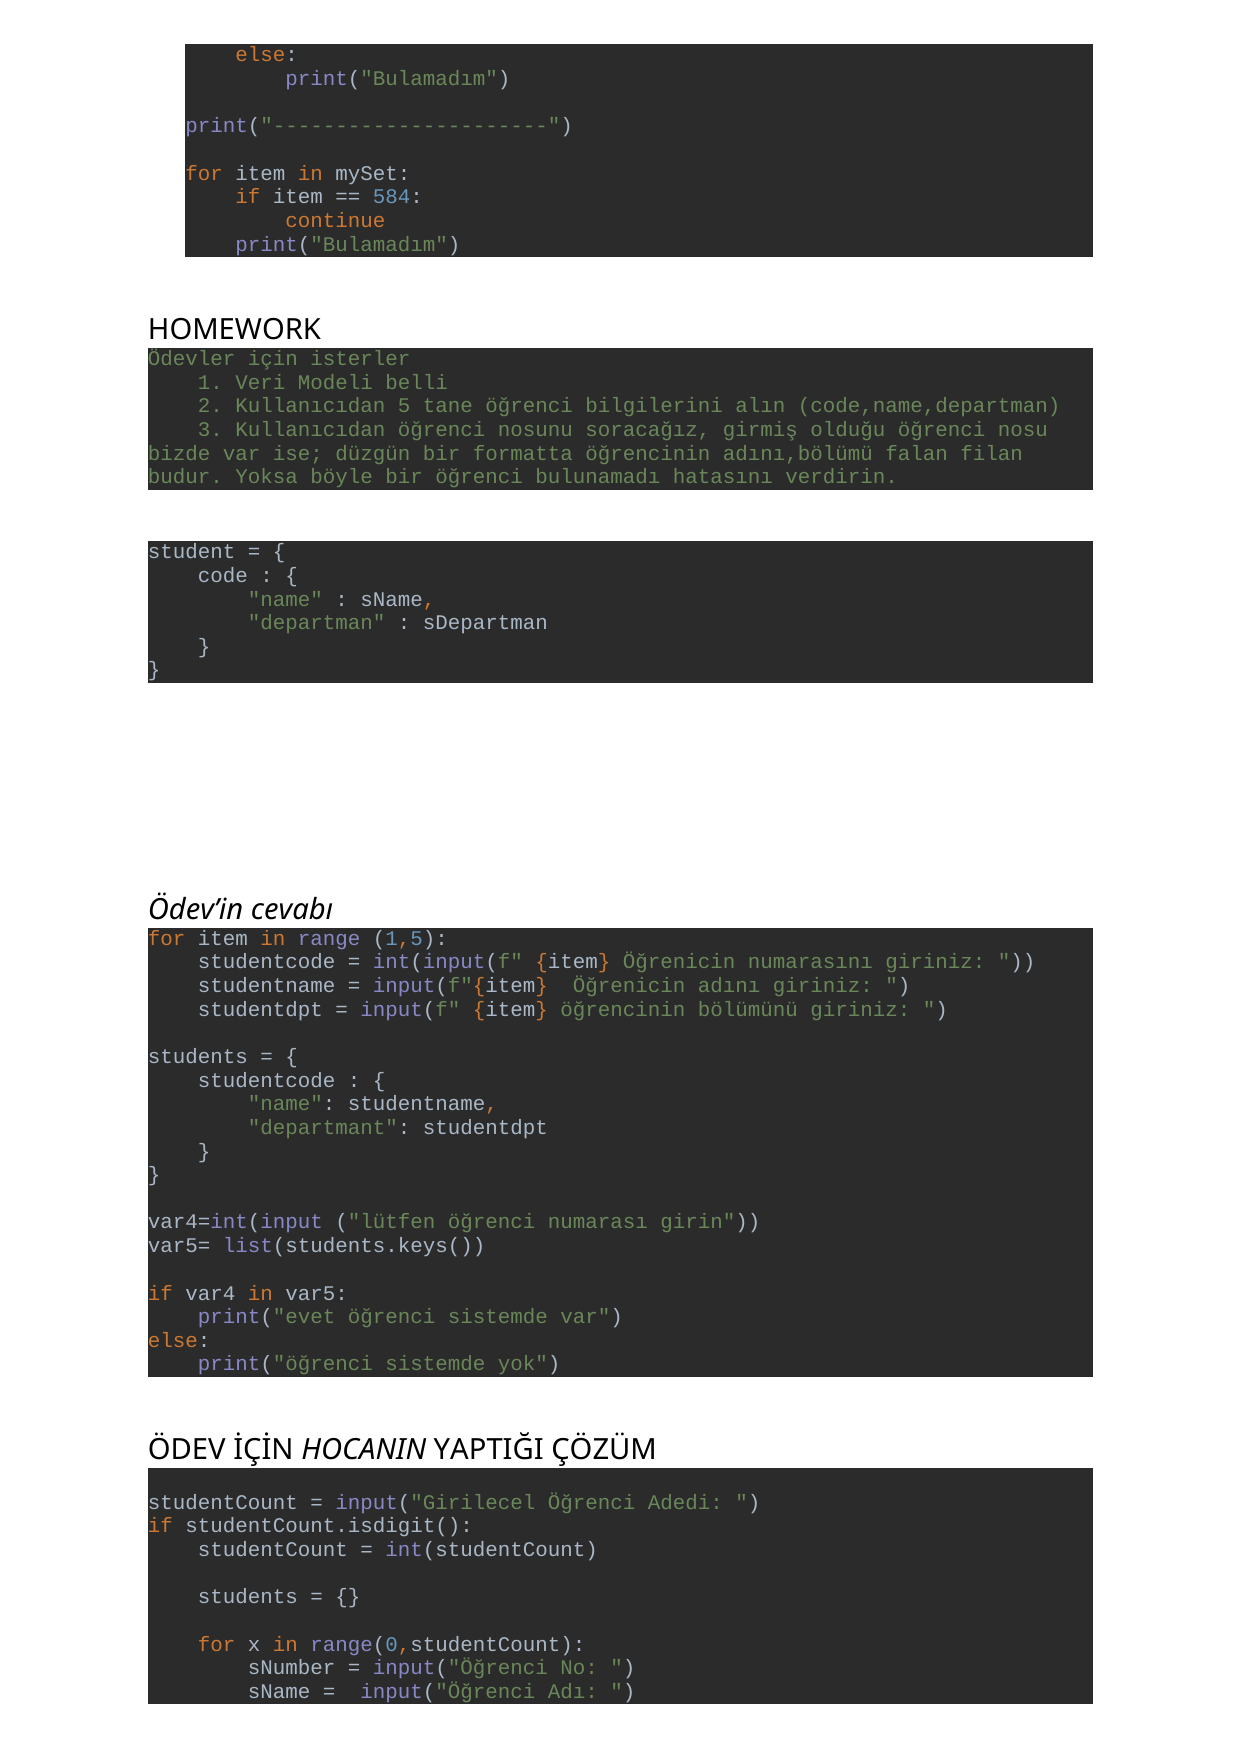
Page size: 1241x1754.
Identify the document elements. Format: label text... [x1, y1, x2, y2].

subtitle Ödev’in cevabı [148, 888, 1093, 928]
subtitle Ödev için Hocanın yaptığı çözüm [148, 1428, 1093, 1468]
text Ödevler için isterler 1. Veri Modeli belli 2. Kullanıcıdan 5 tane öğrenci bilgilerini alın (code,name,departman) 3. Kullanıcıdan öğrenci nosunu soracağız, girmiş olduğu öğrenci nosu bizde var ise; düzgün bir formatta öğrencinin adını,bölümü falan filan budur. Yoksa böyle bir öğrenci bulunamadı hatasını verdirin. [148, 348, 1093, 490]
subtitle HomeWork [148, 308, 1093, 348]
text for item in range (1,5): studentcode = int(input(f" {item} Öğrenicin numarasını giriniz: ")) studentname = input(f"{item} Öğrenicin adını giriniz: ") studentdpt = input(f" {item} öğrencinin bölümünü giriniz: ") students = { studentcode : { "name": studentname, "departmant": studentdpt } } var4=int(input ("lütfen öğrenci numarası girin")) var5= list(students.keys()) if var4 in var5: print("evet öğrenci sistemde var") else: print("öğrenci sistemde yok") [148, 928, 1093, 1377]
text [185, 44, 1093, 257]
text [148, 1468, 1093, 1704]
text student = { code : { "name" : sName, "departman" : sDepartman } } [148, 541, 1093, 683]
